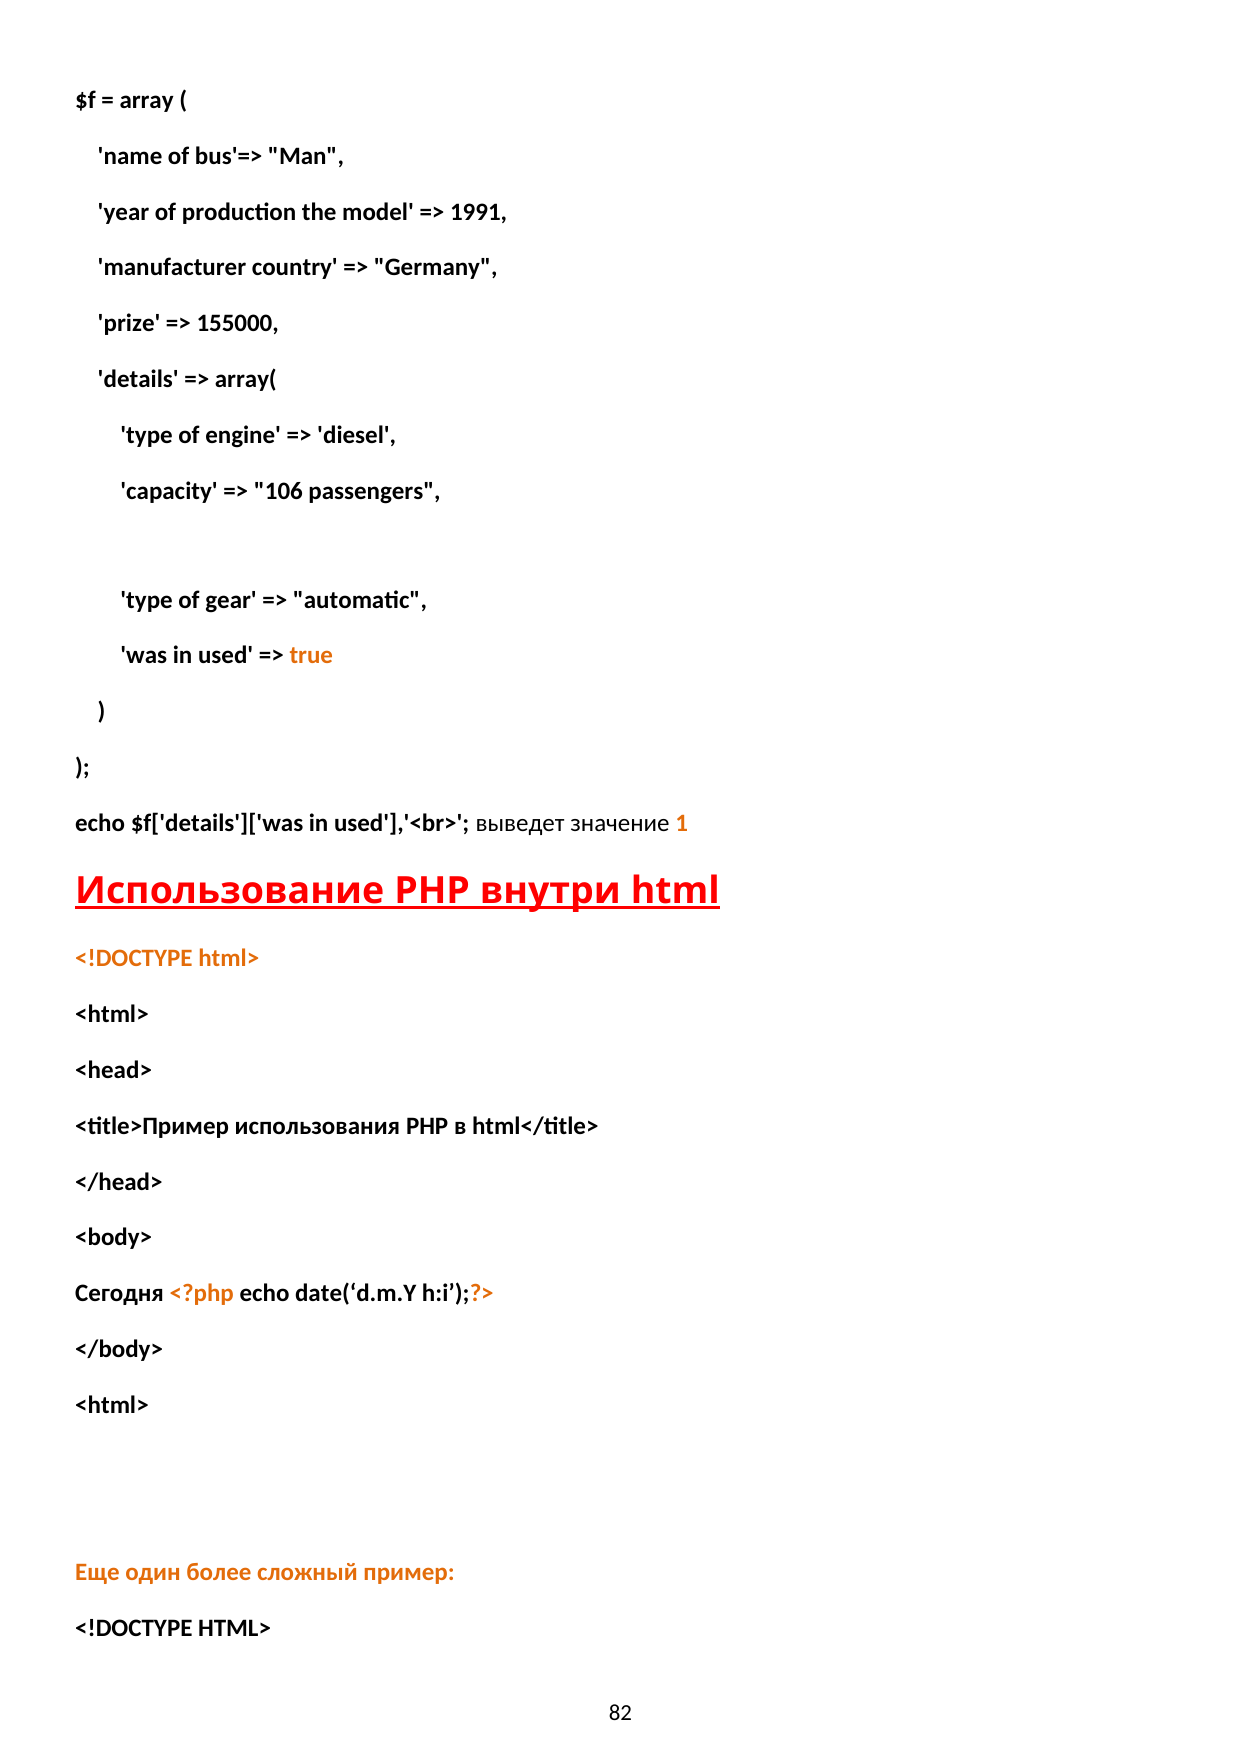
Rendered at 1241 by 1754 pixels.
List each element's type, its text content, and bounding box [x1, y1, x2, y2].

text 'type of gear' => "automatic", [75, 584, 1165, 614]
text 'was in used' => true [75, 639, 1165, 670]
text $f = array ( [75, 84, 1165, 114]
text <title>Пример использования PHP в html</title> [75, 1110, 1165, 1140]
text Еще один более сложный пример: [75, 1557, 1165, 1587]
text 'manufacturer country' => "Germany", [75, 252, 1165, 282]
text Использование PHP внутри html [75, 863, 1165, 914]
text echo $f['details']['was in used'],'<br>'; выведет значение 1 [75, 807, 1165, 838]
text ) [75, 695, 1165, 726]
text Сегодня <?php echo date(‘d.m.Y h:i’);?> [75, 1277, 1165, 1308]
text <body> [75, 1222, 1165, 1252]
text 'prize' => 155000, [75, 307, 1165, 338]
text 'details' => array( [75, 363, 1165, 394]
text <html> [75, 998, 1165, 1029]
text <!DOCTYPE HTML> [75, 1612, 1165, 1643]
text <!DOCTYPE html> [75, 942, 1165, 973]
text <html> [75, 1389, 1165, 1419]
text 'name of bus'=> "Man", [75, 140, 1165, 170]
text ); [75, 751, 1165, 782]
text </body> [75, 1333, 1165, 1364]
text 'capacity' => "106 passengers", [75, 475, 1165, 505]
text 'year of production the model' => 1991, [75, 196, 1165, 226]
text 'type of engine' => 'diesel', [75, 419, 1165, 449]
text <head> [75, 1054, 1165, 1084]
text </head> [75, 1166, 1165, 1196]
